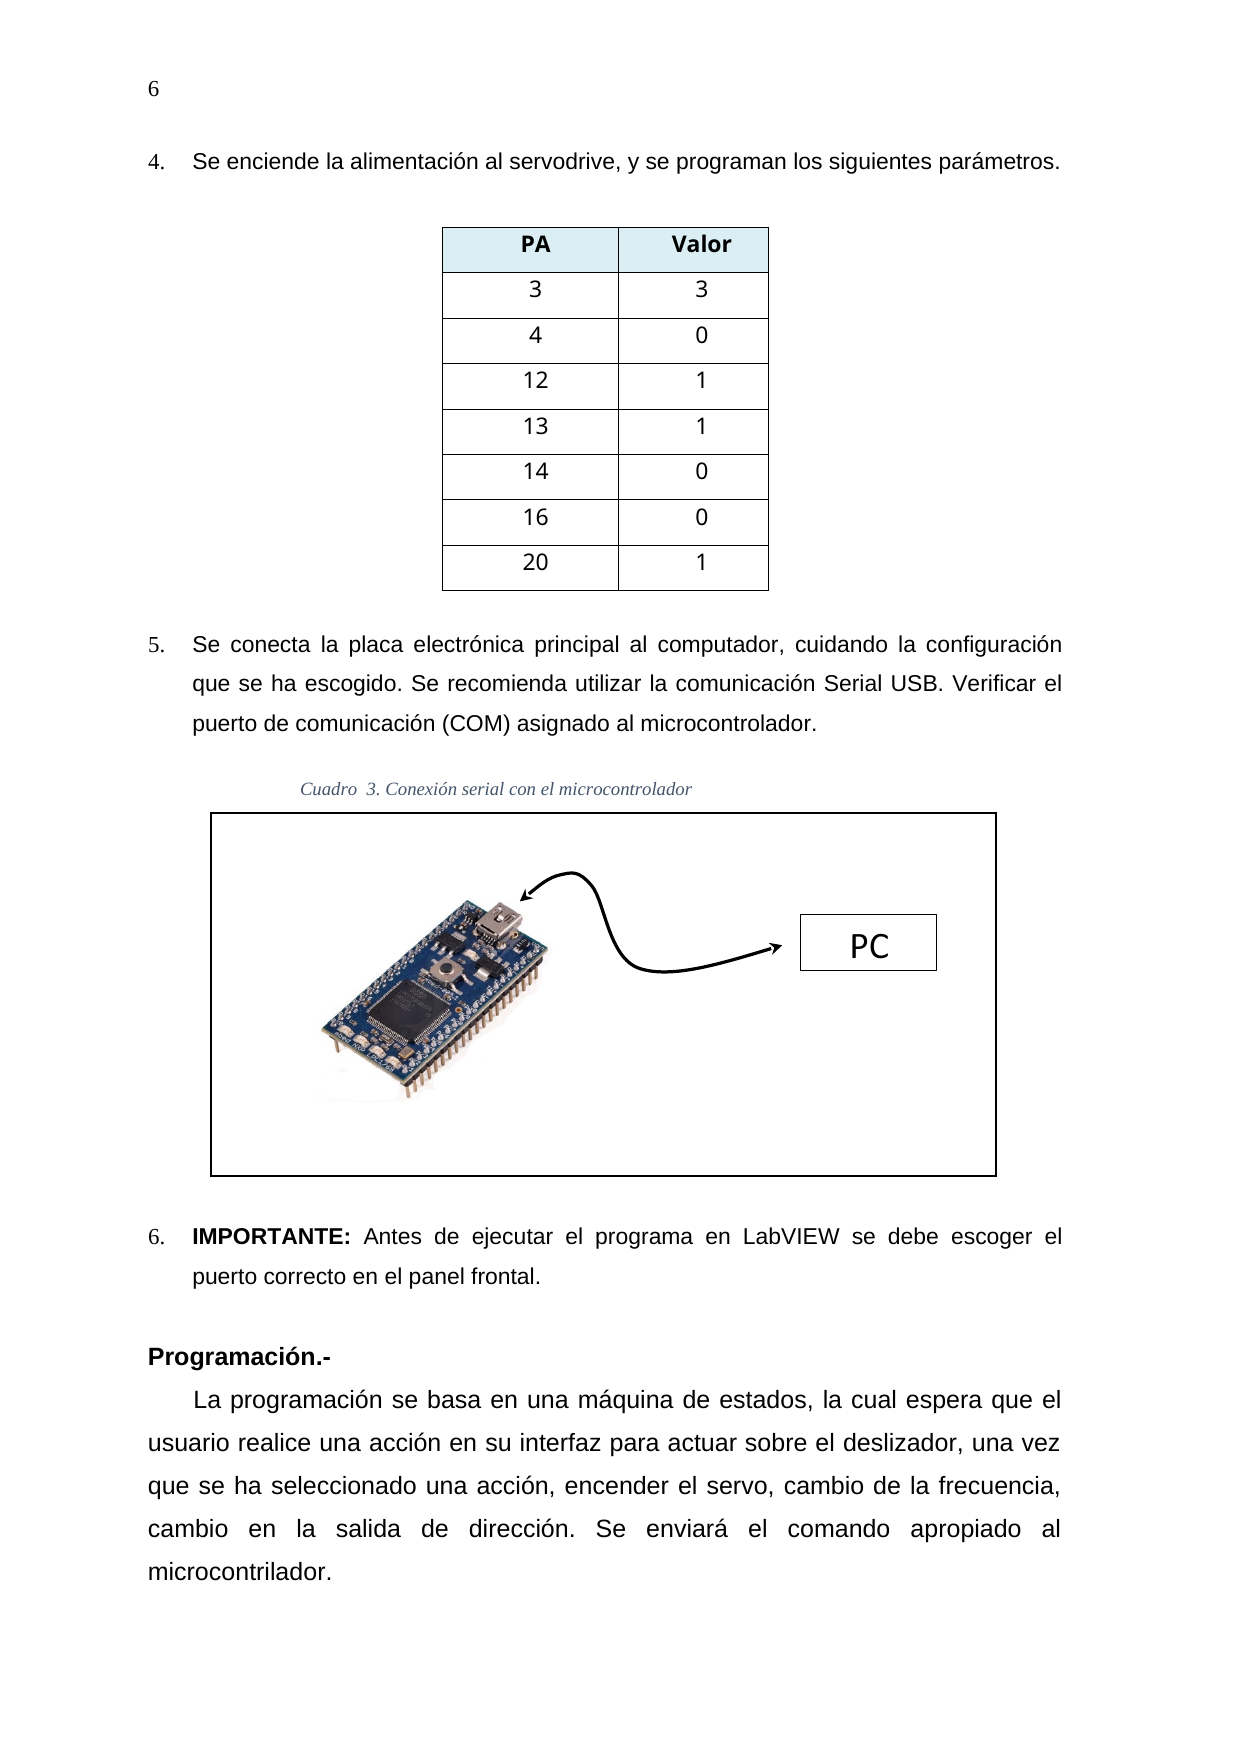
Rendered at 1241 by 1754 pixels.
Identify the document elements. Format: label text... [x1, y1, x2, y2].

table_cell 20 [443, 546, 618, 590]
table_header PA [443, 228, 618, 272]
table_cell 0 [619, 500, 768, 545]
table_cell 13 [443, 410, 618, 454]
table_cell 0 [619, 319, 768, 363]
list Se enciende la alimentación al servodrive, y se programan los siguientes parámetros. [148, 148, 1063, 174]
table_cell 1 [619, 364, 768, 408]
table_cell 3 [619, 273, 768, 318]
table_cell 16 [443, 500, 618, 545]
table_cell 1 [619, 410, 768, 454]
table_cell 14 [443, 455, 618, 499]
list IMPORTANTE: Antes de ejecutar el programa en LabVIEW se debe escoger el puerto correcto en el panel frontal. [148, 1223, 1063, 1289]
text Programación.- [148, 1342, 1063, 1370]
table_cell 0 [619, 455, 768, 499]
table_cell 1 [619, 546, 768, 590]
table_header Valor [619, 228, 768, 272]
list Se conecta la placa electrónica principal al computador, cuidando la configuración que se ha escogido. Se recomienda utilizar la comunicación Serial USB. Verificar el puerto de comunicación (COM) asignado al microcontrolador. [148, 631, 1063, 736]
table_cell 3 [443, 273, 618, 318]
table_cell 4 [443, 319, 618, 363]
table_cell 12 [443, 364, 618, 408]
text La programación se basa en una máquina de estados, la cual espera que el usuario realice una acción en su interfaz para actuar sobre el deslizador, una vez que se ha seleccionado una acción, encender el servo, cambio de la frecuencia, cambio en la salida de dirección. Se enviará el comando apropiado al microcontrilador. [148, 1385, 1063, 1586]
